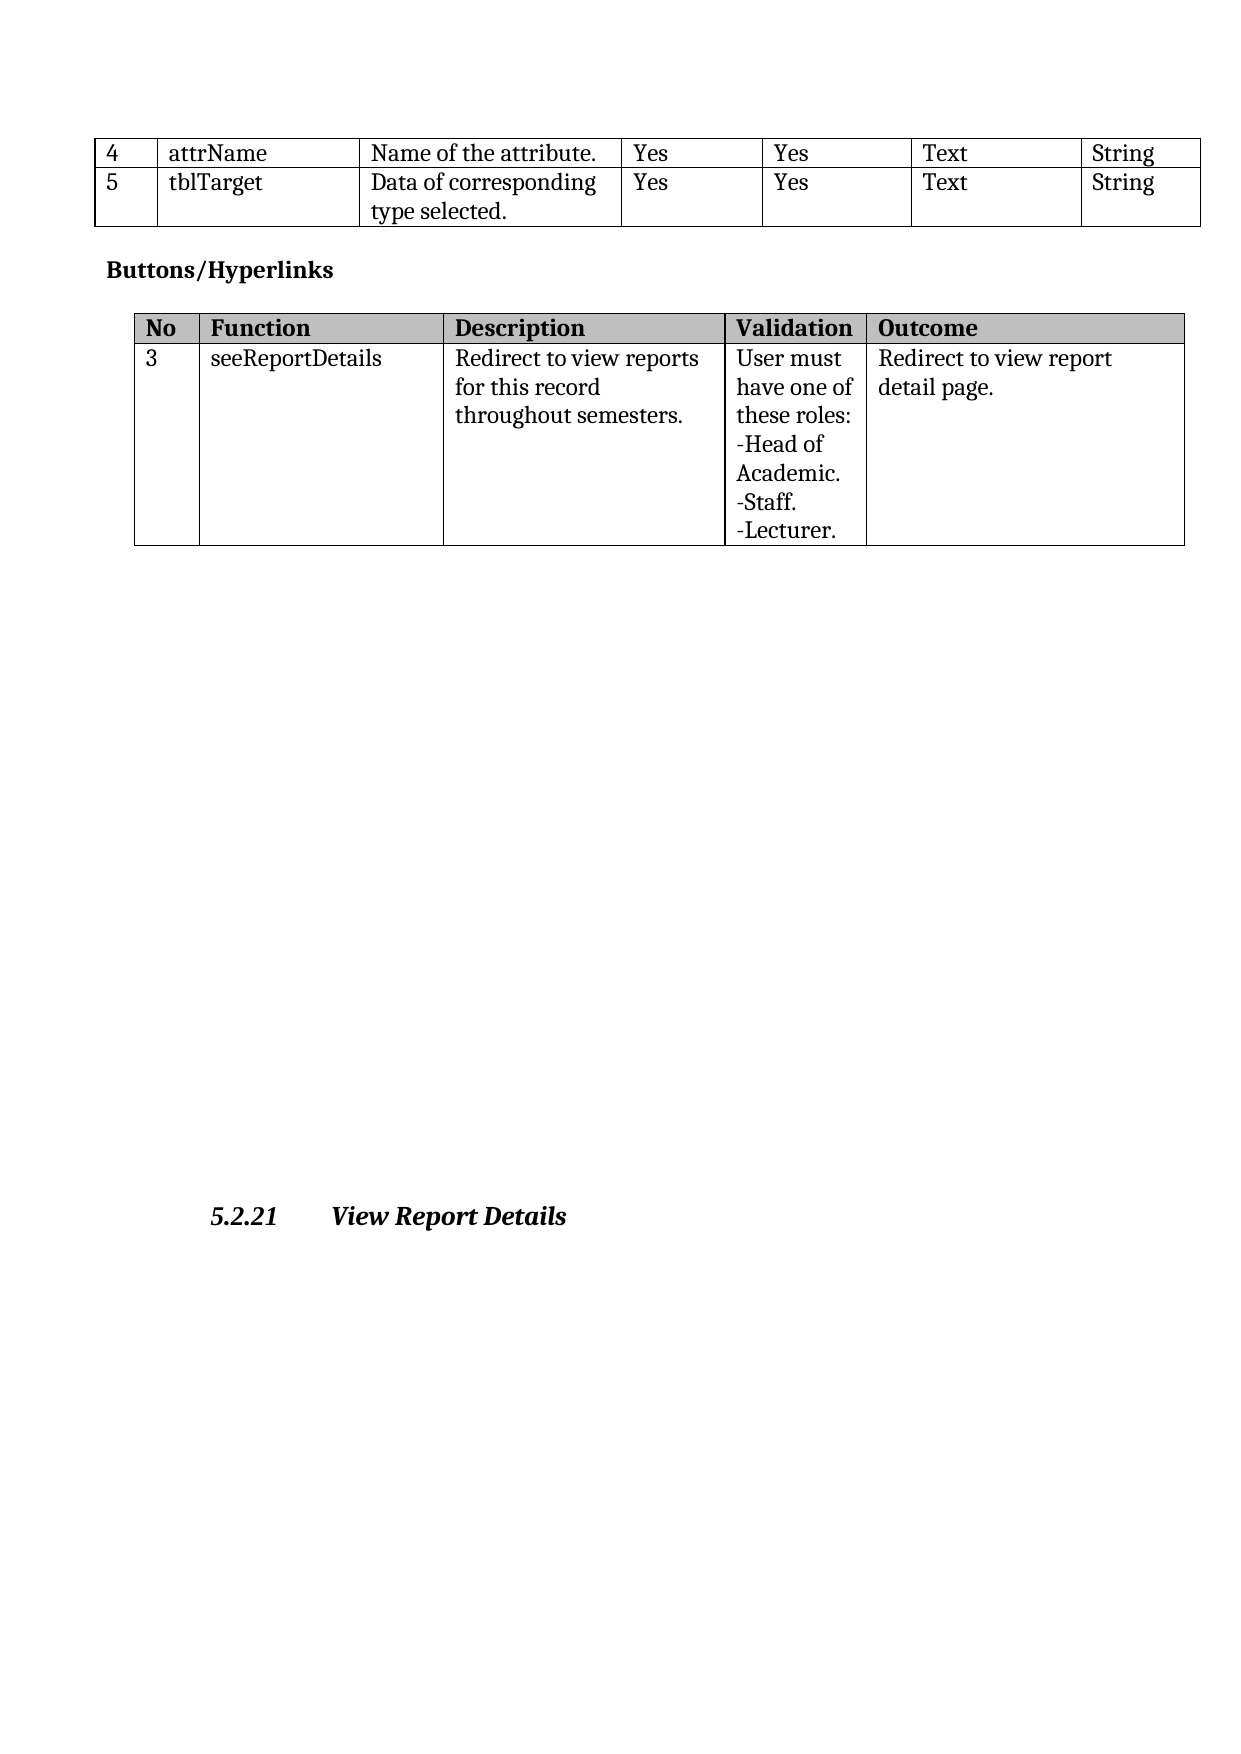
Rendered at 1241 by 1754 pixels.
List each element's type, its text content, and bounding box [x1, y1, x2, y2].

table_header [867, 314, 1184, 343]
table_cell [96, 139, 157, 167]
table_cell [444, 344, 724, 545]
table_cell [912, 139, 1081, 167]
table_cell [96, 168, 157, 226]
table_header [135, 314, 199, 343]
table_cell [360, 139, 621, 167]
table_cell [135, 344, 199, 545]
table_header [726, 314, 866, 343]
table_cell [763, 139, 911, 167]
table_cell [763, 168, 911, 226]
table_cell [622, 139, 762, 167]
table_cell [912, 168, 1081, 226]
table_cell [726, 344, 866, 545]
text Buttons/Hyperlinks [106, 256, 1209, 284]
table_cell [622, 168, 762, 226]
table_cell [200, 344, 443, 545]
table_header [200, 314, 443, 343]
list View Report Details [210, 1200, 1209, 1232]
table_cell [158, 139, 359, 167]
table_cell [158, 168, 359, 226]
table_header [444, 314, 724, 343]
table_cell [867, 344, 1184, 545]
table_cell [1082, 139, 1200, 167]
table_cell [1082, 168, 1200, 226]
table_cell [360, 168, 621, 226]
